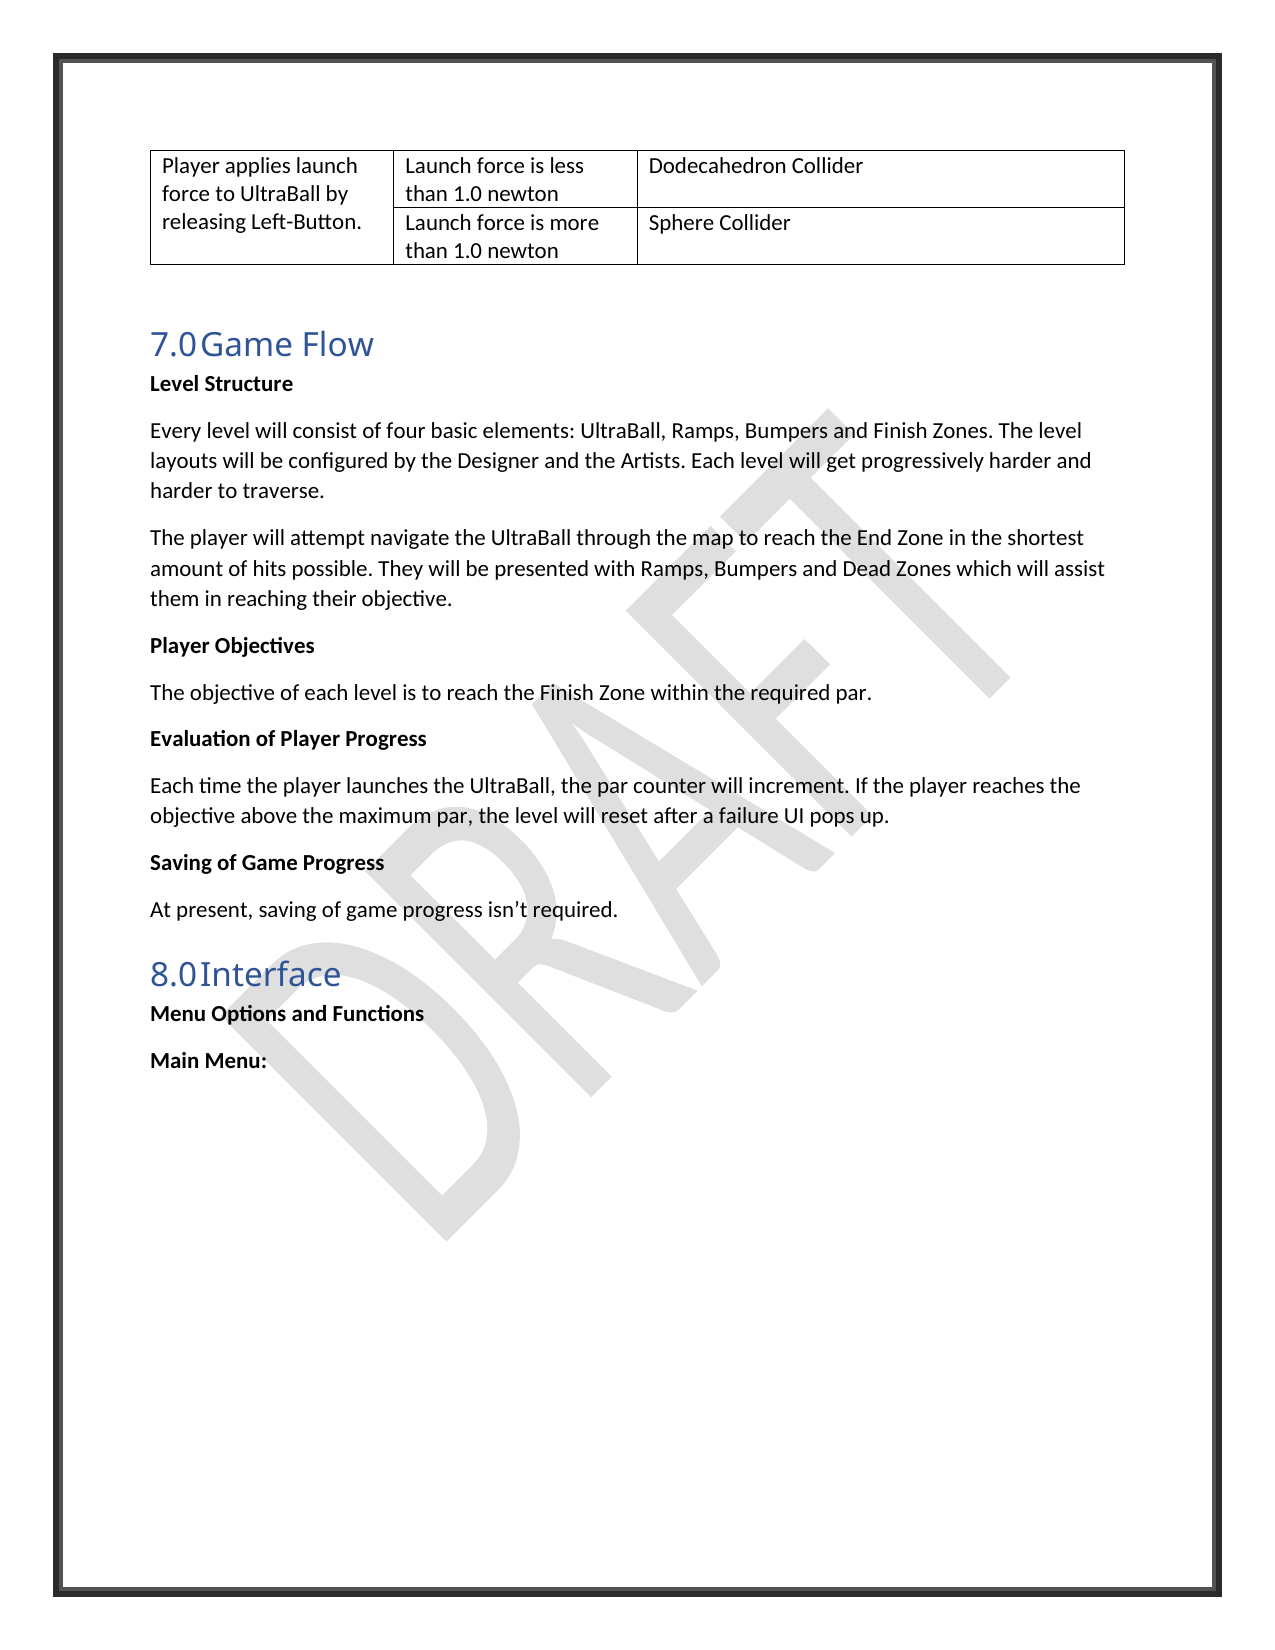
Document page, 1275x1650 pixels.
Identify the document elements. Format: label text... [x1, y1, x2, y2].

text Player Objectives [150, 631, 1125, 659]
text Each time the player launches the UltraBall, the par counter will increment. If the player reaches the objective above the maximum par, the level will reset after a failure UI pops up. [150, 771, 1125, 830]
table_cell Player applies launch force to UltraBall by releasing Left-Button. [151, 151, 393, 264]
table_cell Launch force is less than 1.0 newton [394, 151, 637, 207]
text At present, saving of game progress isn’t required. [150, 895, 1125, 923]
text Level Structure [150, 369, 1125, 397]
text Main Menu: [150, 1046, 1125, 1074]
text Saving of Game Progress [150, 848, 1125, 877]
text Menu Options and Functions [150, 999, 1125, 1028]
text The player will attempt navigate the UltraBall through the map to reach the End Zone in the shortest amount of hits possible. They will be presented with Ramps, Bumpers and Dead Zones which will assist them in reaching their objective. [150, 523, 1125, 612]
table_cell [638, 151, 1124, 207]
table_cell Sphere Collider [638, 208, 1124, 264]
table_cell Launch force is more than 1.0 newton [394, 208, 637, 264]
text The objective of each level is to reach the Finish Zone within the required par. [150, 678, 1125, 706]
text Every level will consist of four basic elements: UltraBall, Ramps, Bumpers and Finish Zones. The level layouts will be configured by the Designer and the Artists. Each level will get progressively harder and harder to traverse. [150, 416, 1125, 505]
subtitle Game Flow [150, 320, 1125, 366]
text Evaluation of Player Progress [150, 724, 1125, 753]
subtitle Interface [150, 951, 1125, 996]
